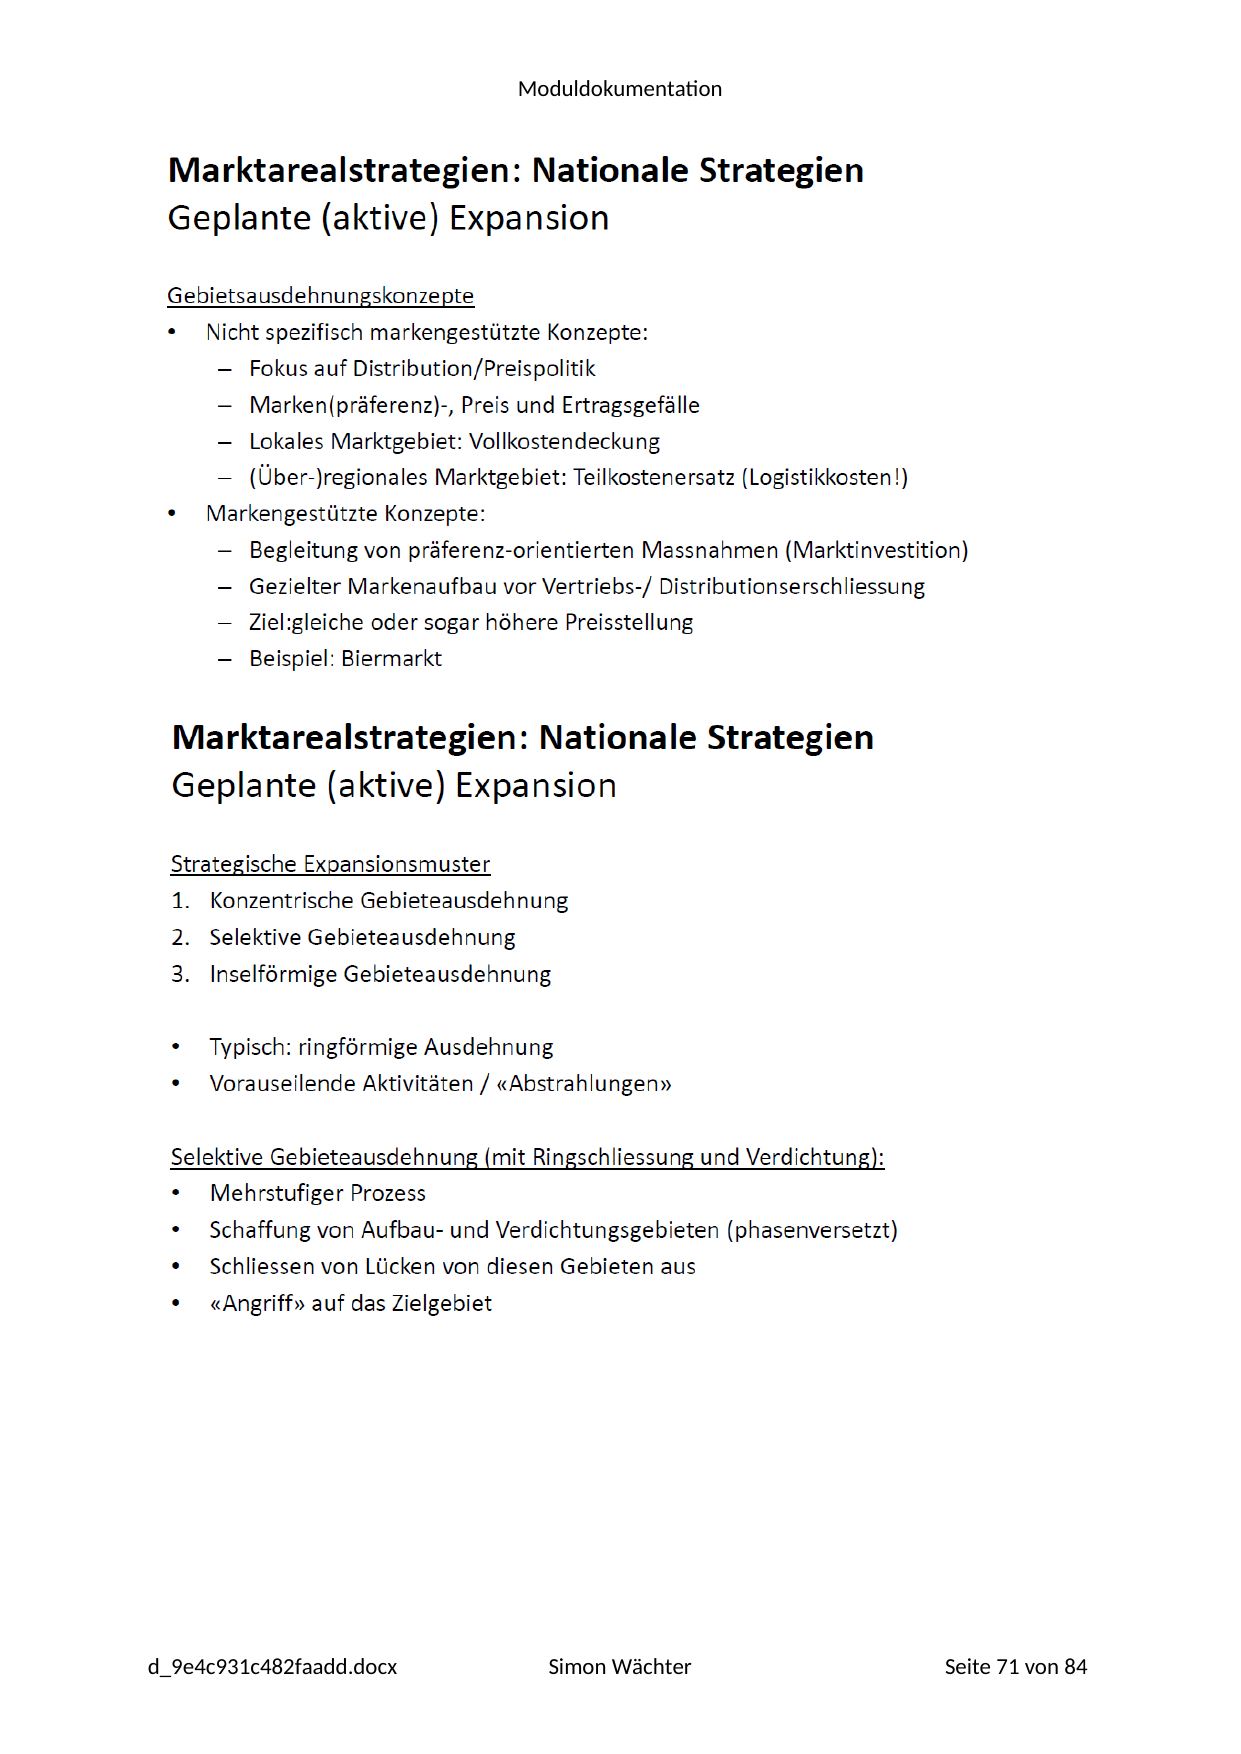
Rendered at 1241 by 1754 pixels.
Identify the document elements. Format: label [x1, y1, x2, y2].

picture [147, 714, 1093, 1330]
picture [147, 147, 1093, 696]
